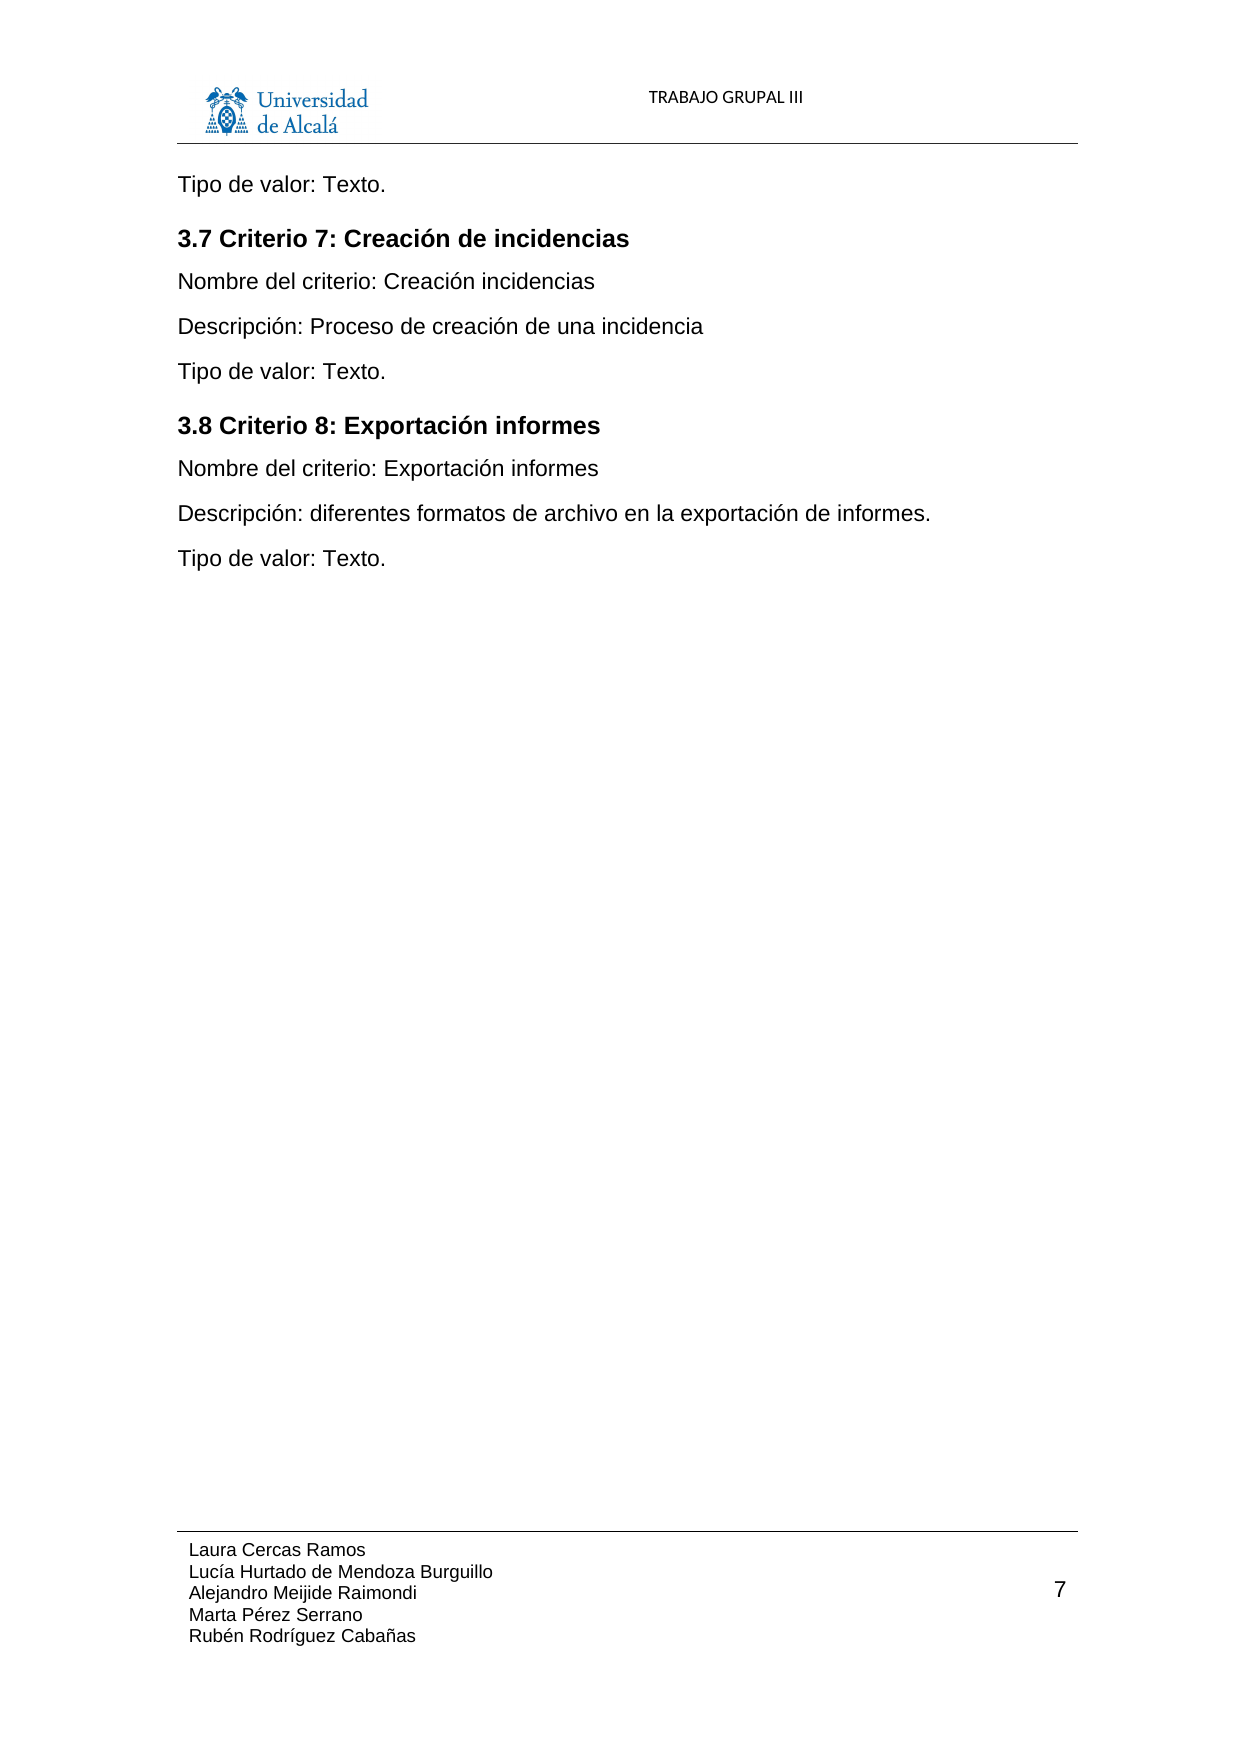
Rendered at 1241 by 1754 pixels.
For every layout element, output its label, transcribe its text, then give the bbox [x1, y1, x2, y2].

text Nombre del criterio: Creación incidencias [177, 268, 1063, 294]
subtitle 3.7 Criterio 7: Creación de incidencias [177, 224, 1063, 253]
text Descripción: diferentes formatos de archivo en la exportación de informes. [177, 500, 1063, 526]
text Descripción: Proceso de creación de una incidencia [177, 313, 1063, 339]
text Tipo de valor: Texto. [177, 171, 1063, 197]
text Tipo de valor: Texto. [177, 545, 1063, 571]
text Tipo de valor: Texto. [177, 358, 1063, 384]
picture [188, 75, 383, 143]
subtitle 3.8 Criterio 8: Exportación informes [177, 411, 1063, 440]
text Nombre del criterio: Exportación informes [177, 455, 1063, 481]
